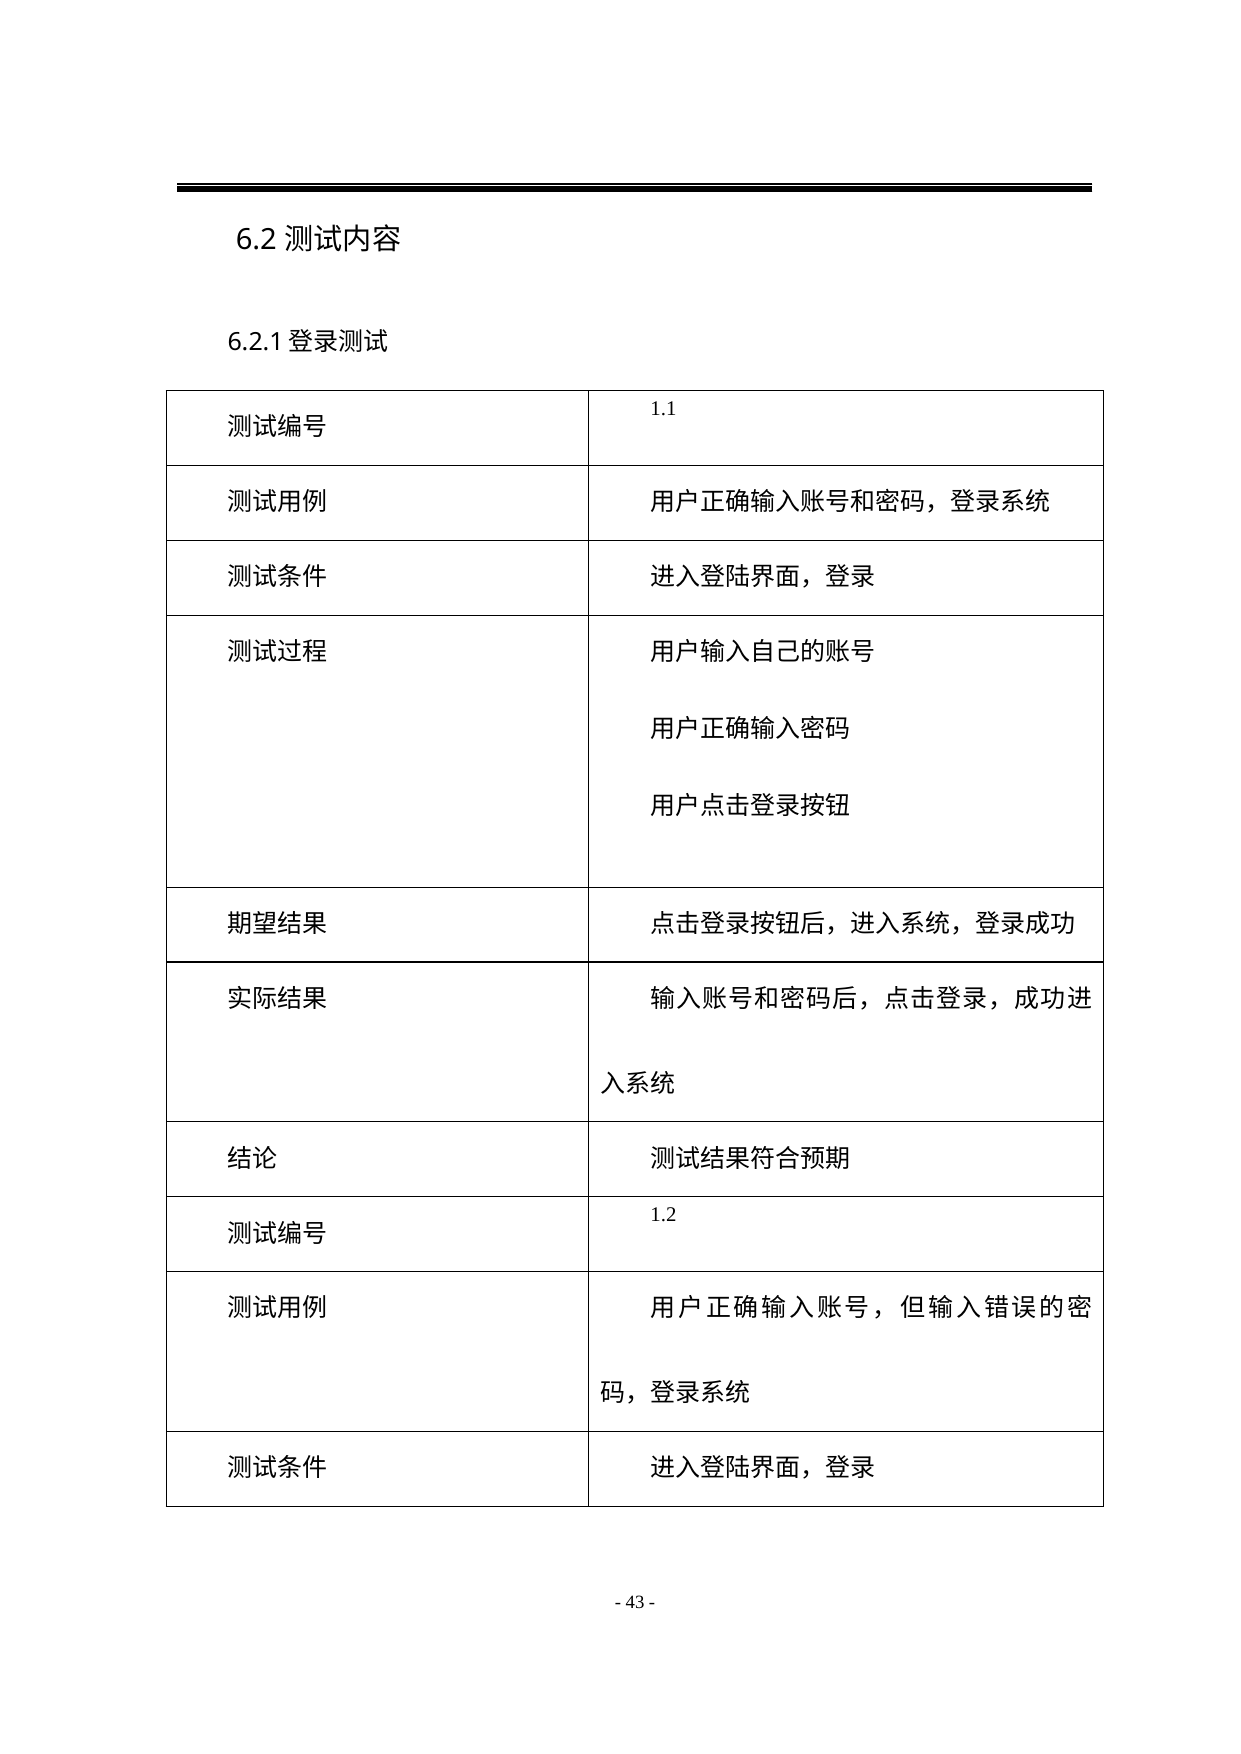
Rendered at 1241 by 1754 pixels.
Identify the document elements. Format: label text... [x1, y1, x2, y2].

table_cell 点击登录按钮后，进入系统，登录成功 [589, 888, 1103, 961]
table_cell 实际结果 [167, 963, 588, 1121]
table_cell 测试条件 [167, 541, 588, 615]
table_cell 用户正确输入账号和密码，登录系统 [589, 466, 1103, 540]
table_cell 输入账号和密码后，点击登录，成功进入系统 [589, 963, 1103, 1121]
table_cell 进入登陆界面，登录 [589, 541, 1103, 615]
table_cell 测试用例 [167, 1272, 588, 1431]
table_cell 1.2 [589, 1197, 1103, 1271]
table_cell 测试过程 [167, 616, 588, 887]
table_cell 期望结果 [167, 888, 588, 961]
table_cell 进入登陆界面，登录 [589, 1432, 1103, 1506]
table_header 测试编号 [167, 391, 588, 465]
subtitle 6.2 测试内容 [177, 203, 1092, 271]
table_cell 测试条件 [167, 1432, 588, 1506]
table_cell 测试用例 [167, 466, 588, 540]
table_cell 测试编号 [167, 1197, 588, 1271]
subtitle 6.2.1登录测试 [177, 305, 1092, 373]
table_cell 测试结果符合预期 [589, 1122, 1103, 1196]
table_header 1.1 [589, 391, 1103, 465]
table_cell 用户正确输入账号，但输入错误的密码，登录系统 [589, 1272, 1103, 1431]
table_cell 结论 [167, 1122, 588, 1196]
table_cell 用户输入自己的账号 用户正确输入密码 用户点击登录按钮 [589, 616, 1103, 887]
